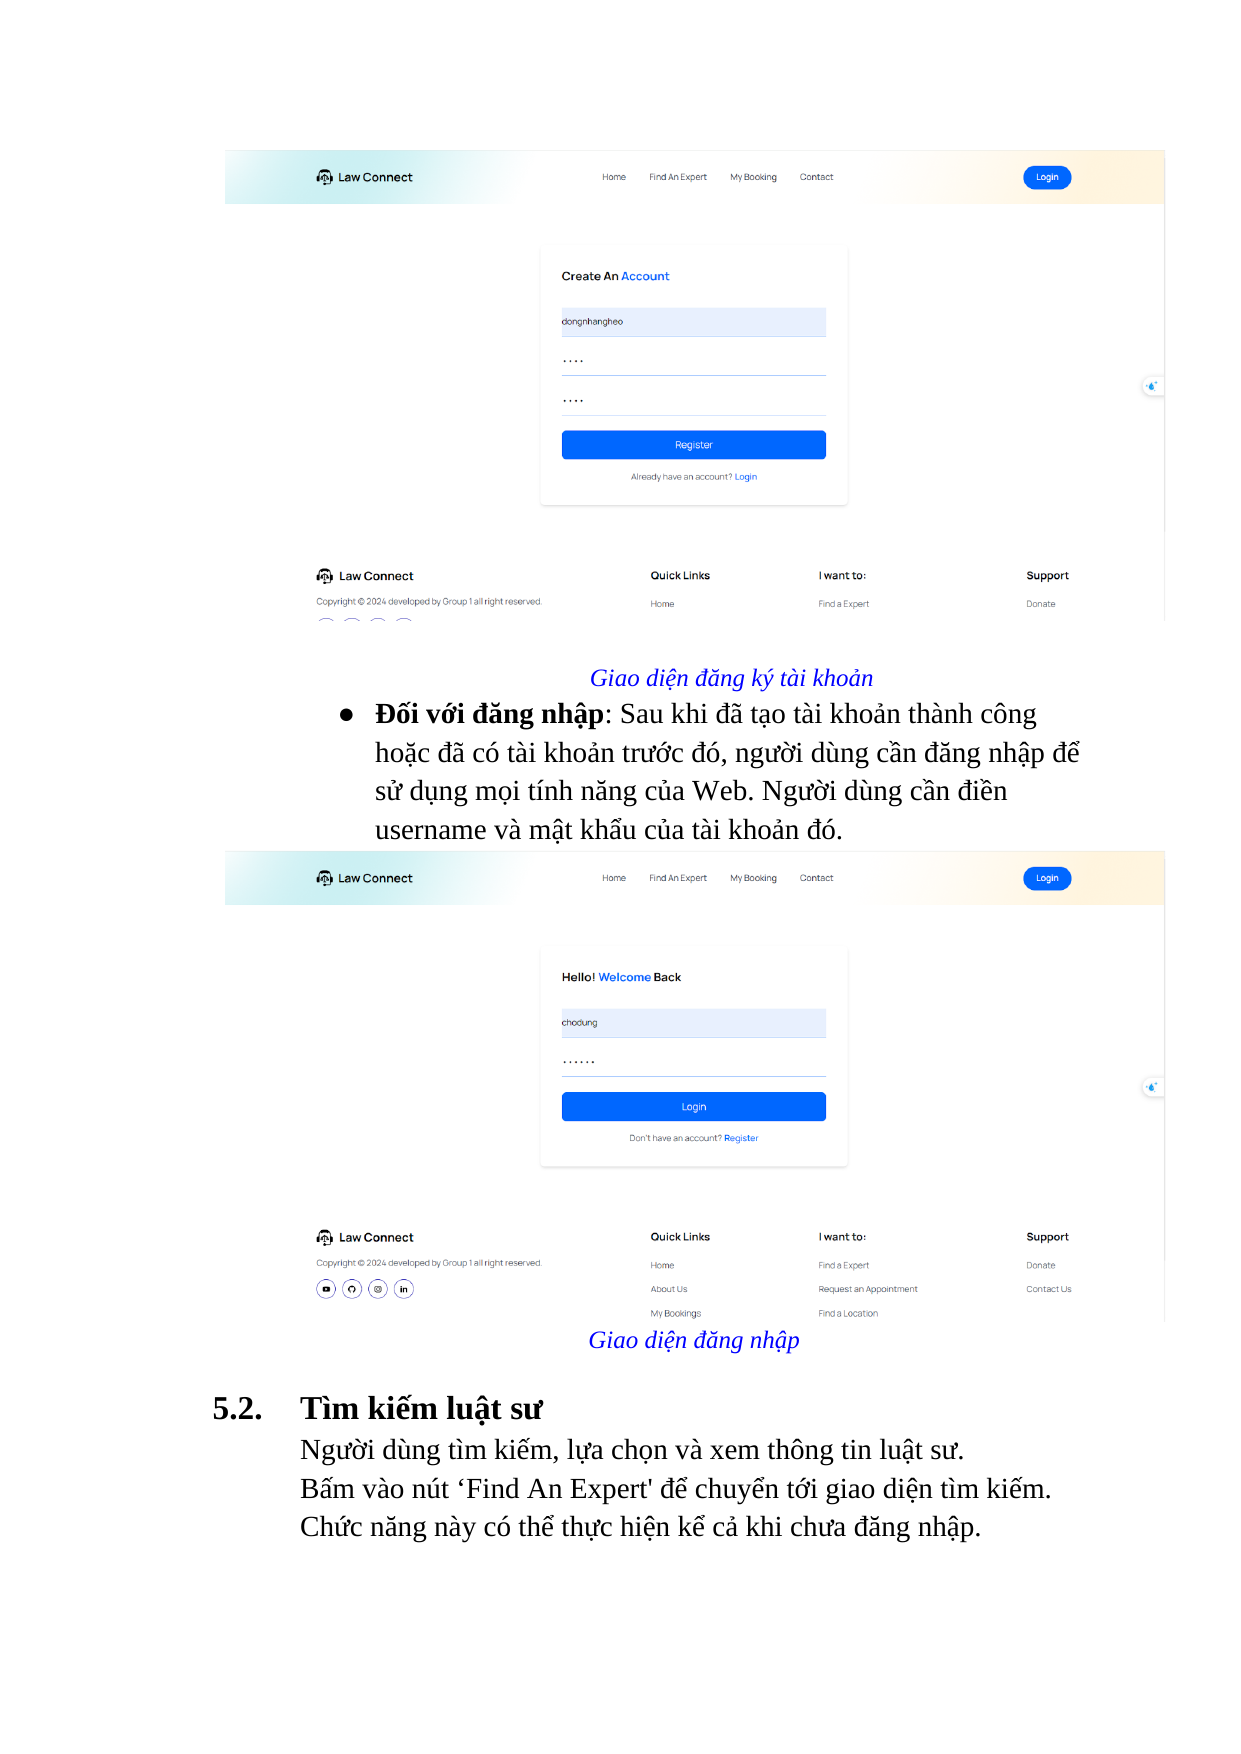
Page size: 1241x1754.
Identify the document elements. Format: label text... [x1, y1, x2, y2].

text Giao diện đăng nhập [300, 1325, 1090, 1354]
text Giao diện đăng ký tài khoản [375, 663, 1090, 692]
text Người dùng tìm kiếm, lựa chọn và xem thông tin luật sư. [300, 1432, 1090, 1466]
list Đối với đăng nhập: Sau khi đã tạo tài khoản thành công hoặc đã có tài khoản trước đó, người dùng cần đăng nhập để sử dụng mọi tính năng của Web. Người dùng cần điền username và mật khẩu của tài khoản đó. [337, 696, 1090, 845]
text Bấm vào nút ‘Find An Expert' để chuyển tới giao diện tìm kiếm. Chức năng này có thể thực hiện kể cả khi chưa đăng nhập. [300, 1471, 1090, 1543]
picture [225, 850, 1166, 1322]
picture [225, 150, 1166, 621]
subtitle Tìm kiếm luật sư [262, 1388, 1090, 1427]
